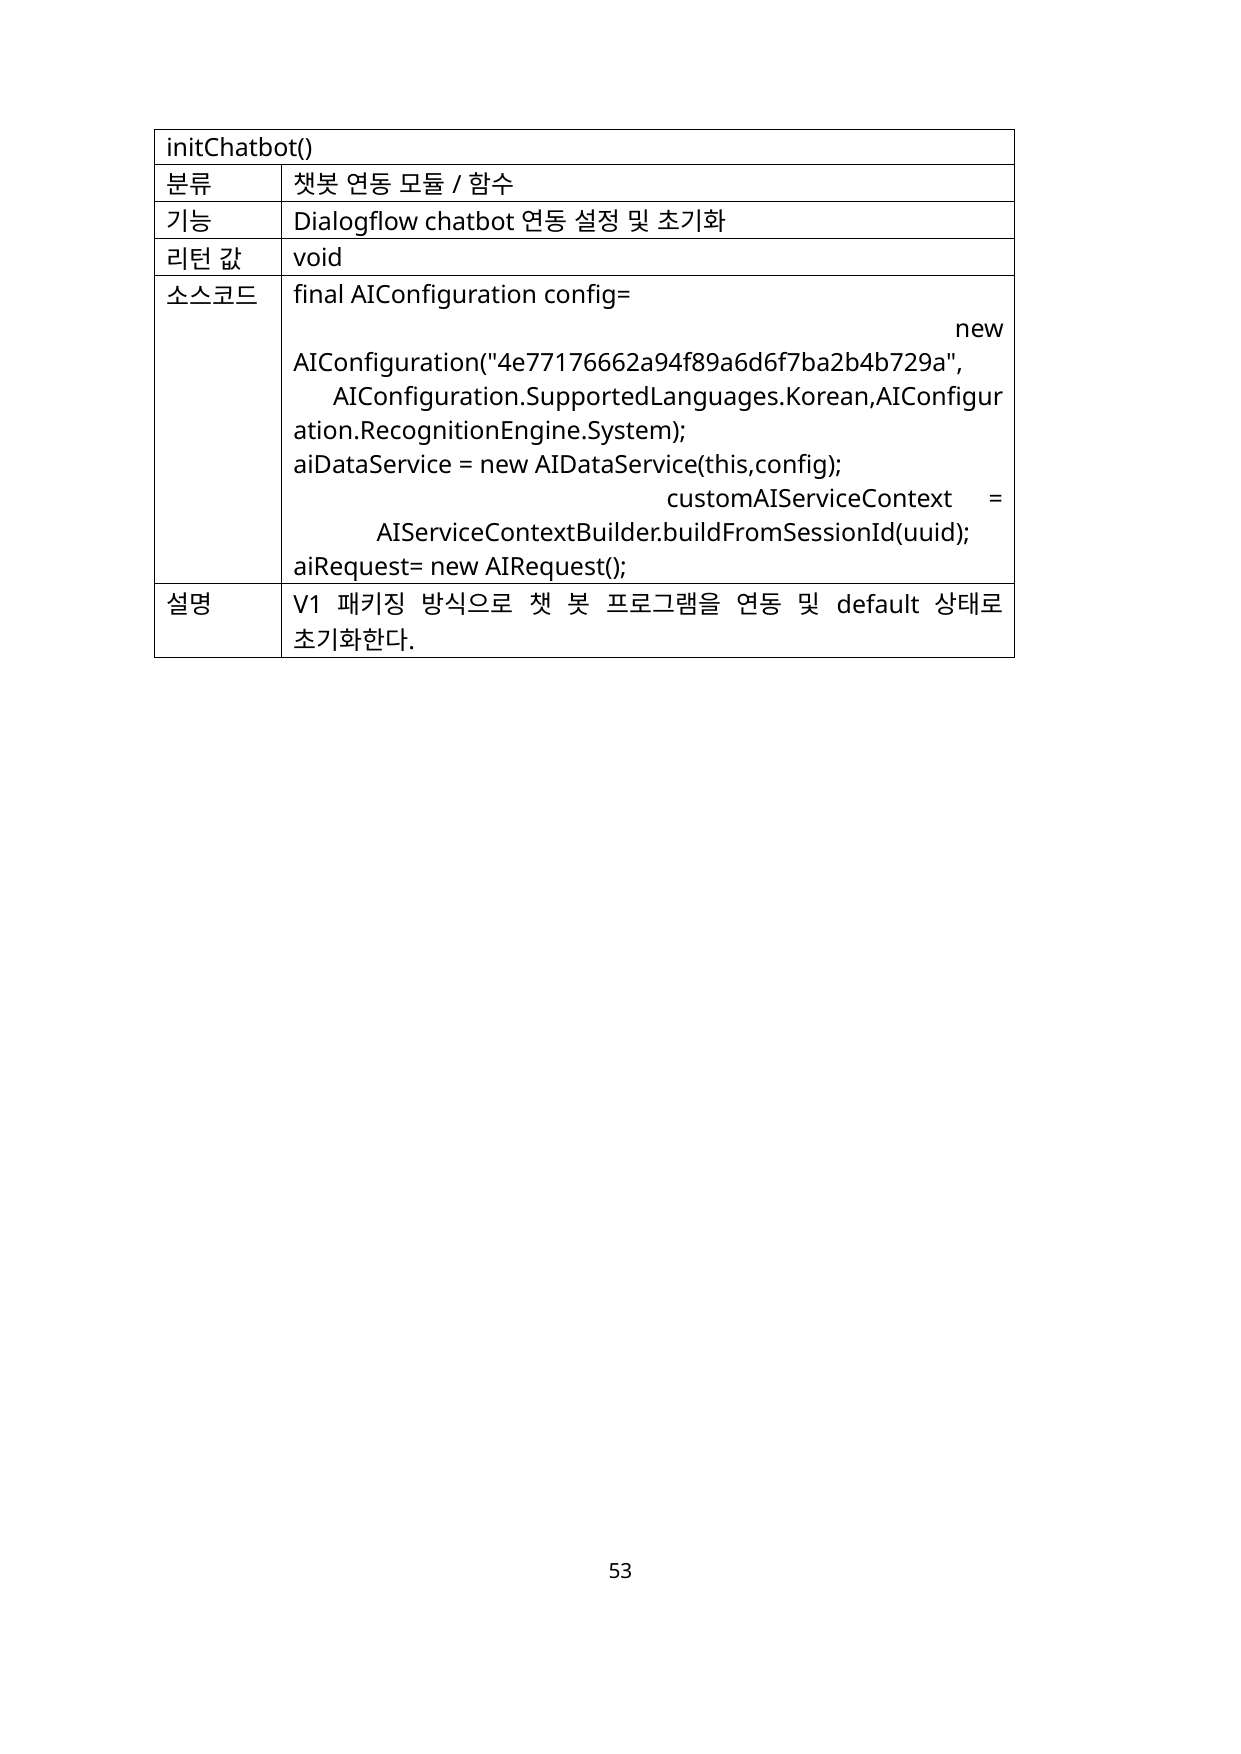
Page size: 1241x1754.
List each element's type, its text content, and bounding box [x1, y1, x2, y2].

table_cell 챗봇 연동 모듈 / 함수 [282, 165, 1014, 201]
table_header initChatbot() [155, 130, 1014, 163]
table_cell Dialogflow chatbot 연동 설정 및 초기화 [282, 202, 1014, 238]
table_cell 기능 [155, 202, 281, 238]
table_cell 소스코드 [155, 276, 281, 583]
table_cell void [282, 239, 1014, 275]
table_cell 설명 [155, 584, 281, 657]
table_cell final AIConfiguration config= new AIConfiguration("4e77176662a94f89a6d6f7ba2b4b729a", AIConfiguration.SupportedLanguages.Korean,AIConfiguration.RecognitionEngine.System); aiDataService = new AIDataService(this,config); customAIServiceContext = AIServiceContextBuilder.buildFromSessionId(uuid); aiRequest= new AIRequest(); [282, 276, 1014, 583]
table_cell V1 패키징 방식으로 챗 봇 프로그램을 연동 및 default 상태로 초기화한다. [282, 584, 1014, 657]
table_cell 리턴 값 [155, 239, 281, 275]
table_cell 분류 [155, 165, 281, 201]
